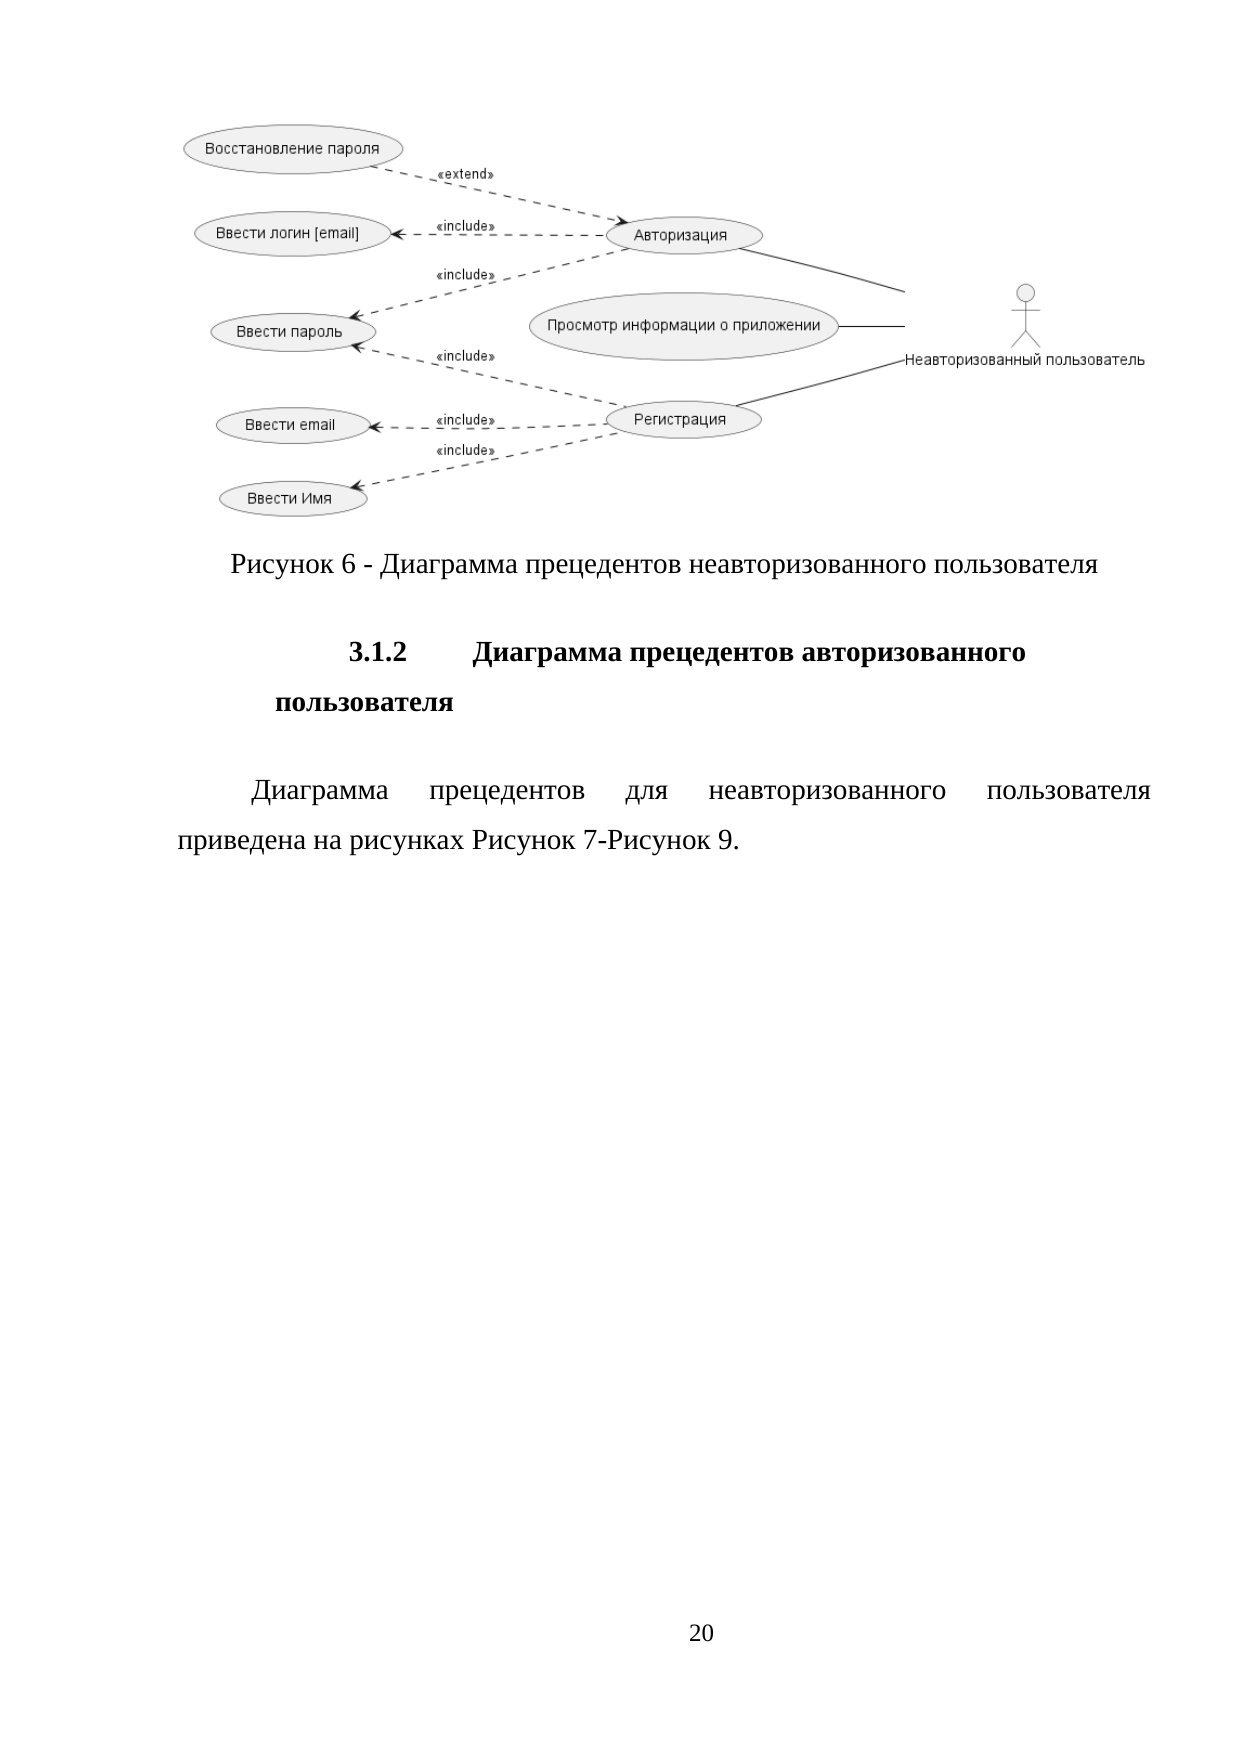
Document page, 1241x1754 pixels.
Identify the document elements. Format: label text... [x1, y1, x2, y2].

text Диаграмма прецедентов для неавторизованного пользователя приведена на рисунках Рисунок 7-Рисунок 9. [177, 772, 1152, 856]
subtitle Диаграмма прецедентов авторизованного пользователя [275, 634, 1152, 717]
text Рисунок 6 - Диаграмма прецедентов неавторизованного пользователя [177, 546, 1152, 579]
picture [177, 118, 1152, 521]
